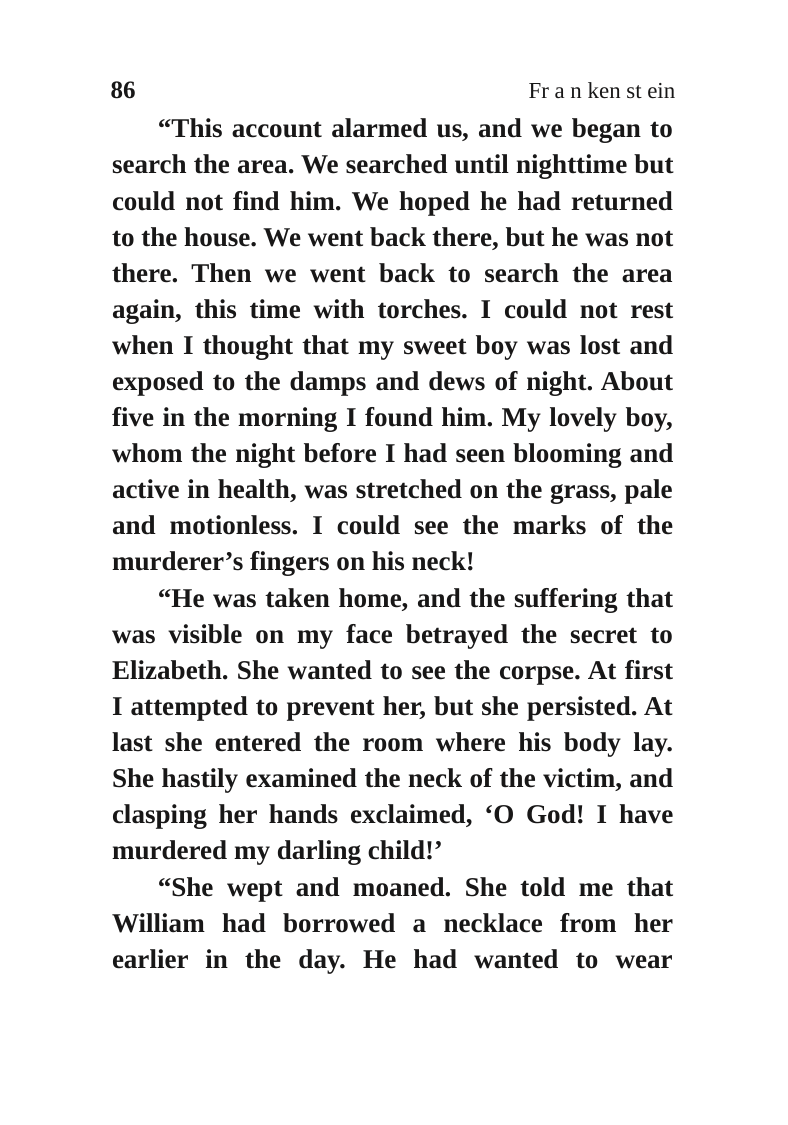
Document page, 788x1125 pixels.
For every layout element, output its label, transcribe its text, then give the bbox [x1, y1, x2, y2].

text “This account alarmed us, and we began to search the area. We searched until nighttime but could not find him. We hoped he had returned to the house. We went back there, but he was not there. Then we went back to search the area again, this time with torches. I could not rest when I thought that my sweet boy was lost and exposed to the damps and dews of night. About five in the morning I found him. My lovely boy, whom the night before I had seen blooming and active in health, was stretched on the grass, pale and motionless. I could see the marks of the murderer’s fingers on his neck! [112, 112, 674, 576]
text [112, 871, 674, 975]
text “He was taken home, and the suffering that was visible on my face betrayed the secret to Elizabeth. She wanted to see the corpse. At first I attempted to prevent her, but she persisted. At last she entered the room where his body lay. She hastily examined the neck of the victim, and clasping her hands exclaimed, ‘O God! I have murdered my darling child!’ [112, 582, 674, 866]
